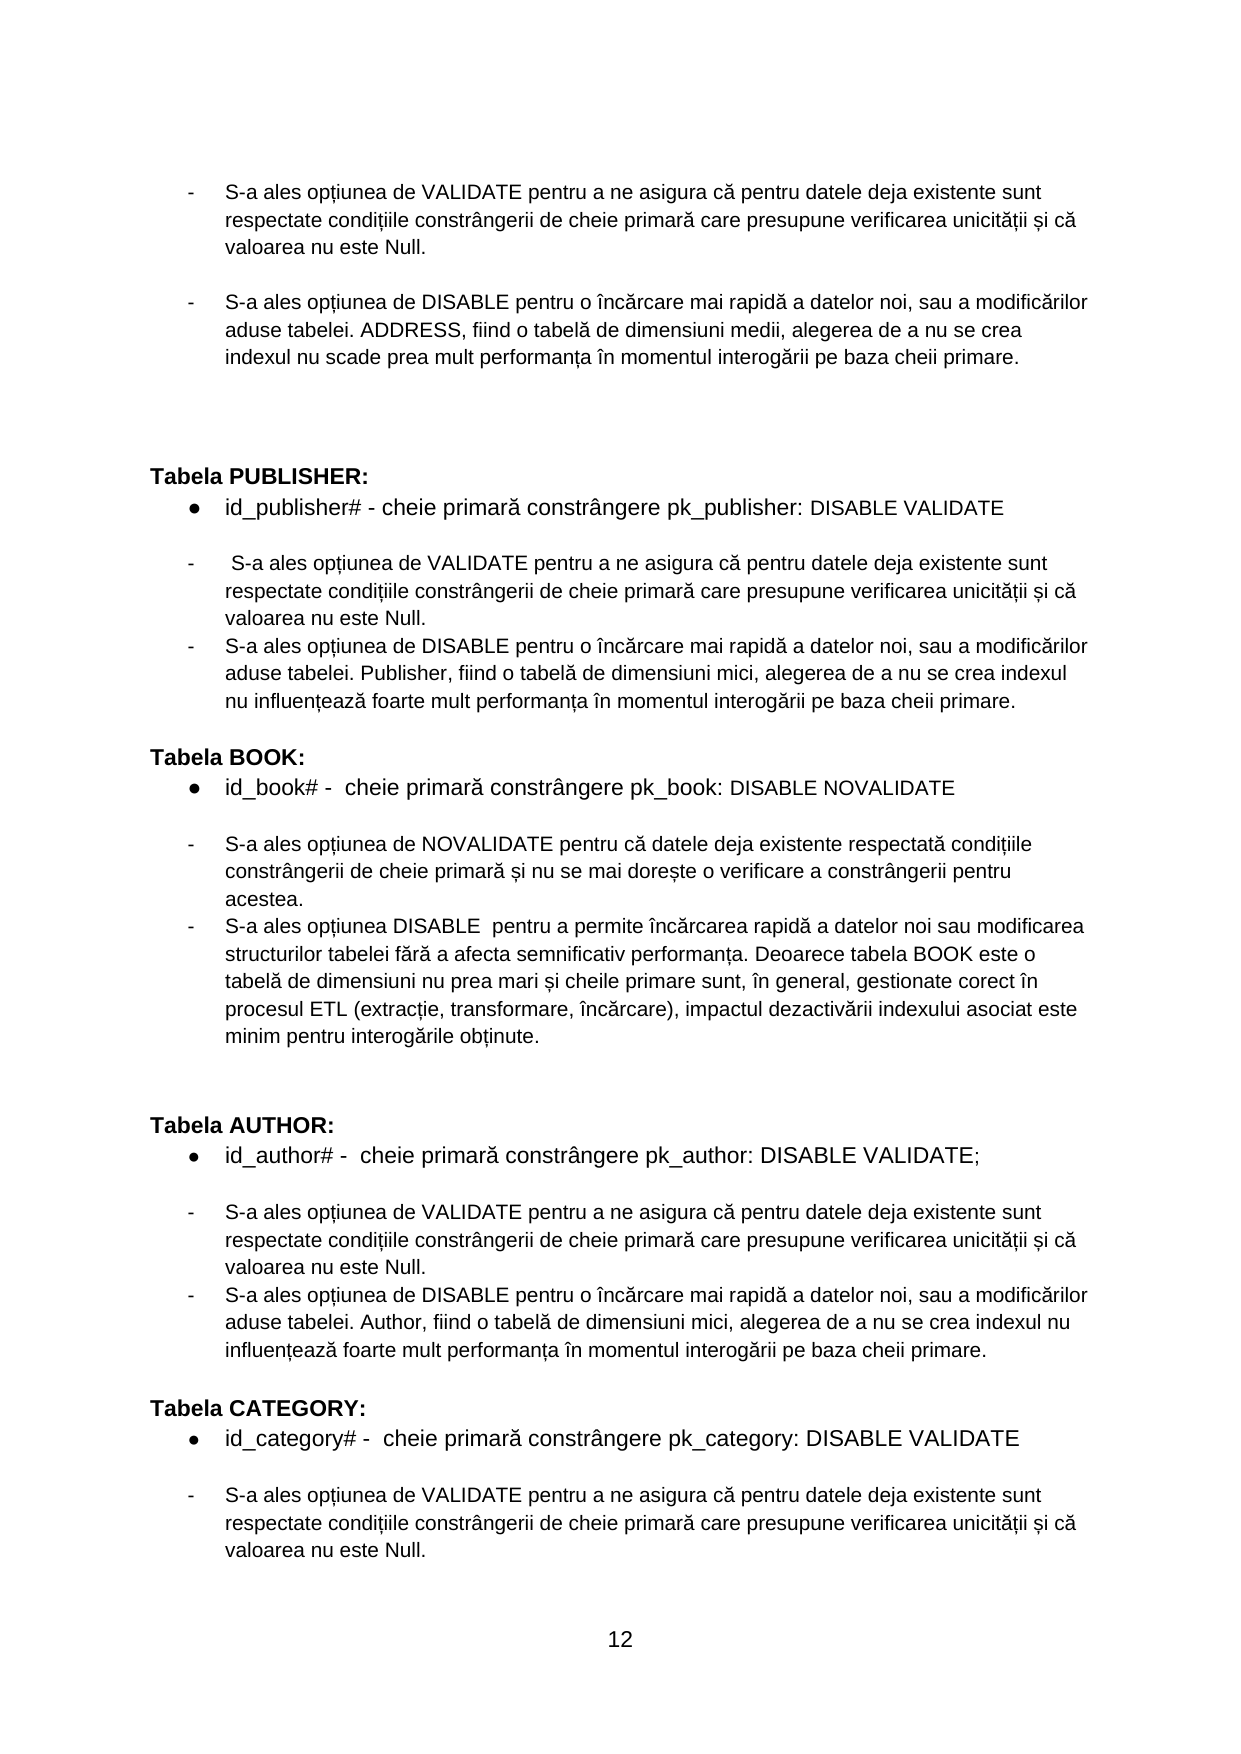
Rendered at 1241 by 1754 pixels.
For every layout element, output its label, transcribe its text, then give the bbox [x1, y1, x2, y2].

list S-a ales opțiunea de DISABLE pentru o încărcare mai rapidă a datelor noi, sau a modificărilor aduse tabelei. Publisher, fiind o tabelă de dimensiuni mici, alegerea de a nu se crea indexul nu influențează foarte mult performanța în momentul interogării pe baza cheii primare. [187, 634, 1090, 713]
list S-a ales opțiunea de NOVALIDATE pentru că datele deja existente respectată condițiile constrângerii de cheie primară și nu se mai dorește o verificare a constrângerii pentru acestea. [187, 832, 1090, 911]
text Tabela AUTHOR: [150, 1112, 1090, 1138]
list S-a ales opțiunea DISABLE pentru a permite încărcarea rapidă a datelor noi sau modificarea structurilor tabelei fără a afecta semnificativ performanța. Deoarece tabela BOOK este o tabelă de dimensiuni nu prea mari și cheile primare sunt, în general, gestionate corect în procesul ETL (extracție, transformare, încărcare), impactul dezactivării indexului asociat este minim pentru interogările obținute. [187, 914, 1090, 1048]
text Tabela PUBLISHER: [150, 463, 1090, 490]
list id_publisher# - cheie primară constrângere pk_publisher: DISABLE VALIDATE [187, 493, 1090, 520]
text Tabela BOOK: [150, 744, 1090, 770]
list S-a ales opțiunea de DISABLE pentru o încărcare mai rapidă a datelor noi, sau a modificărilor aduse tabelei. ADDRESS, fiind o tabelă de dimensiuni medii, alegerea de a nu se crea indexul nu scade prea mult performanța în momentul interogării pe baza cheii primare. [187, 290, 1090, 369]
list S-a ales opțiunea de DISABLE pentru o încărcare mai rapidă a datelor noi, sau a modificărilor aduse tabelei. Author, fiind o tabelă de dimensiuni mici, alegerea de a nu se crea indexul nu influențează foarte mult performanța în momentul interogării pe baza cheii primare. [187, 1282, 1090, 1361]
list id_category# - cheie primară constrângere pk_category: DISABLE VALIDATE [187, 1425, 1090, 1452]
list id_author# - cheie primară constrângere pk_author: DISABLE VALIDATE; [187, 1142, 1090, 1169]
list id_book# - cheie primară constrângere pk_book: DISABLE NOVALIDATE [187, 774, 1090, 800]
text Tabela CATEGORY: [150, 1395, 1090, 1422]
